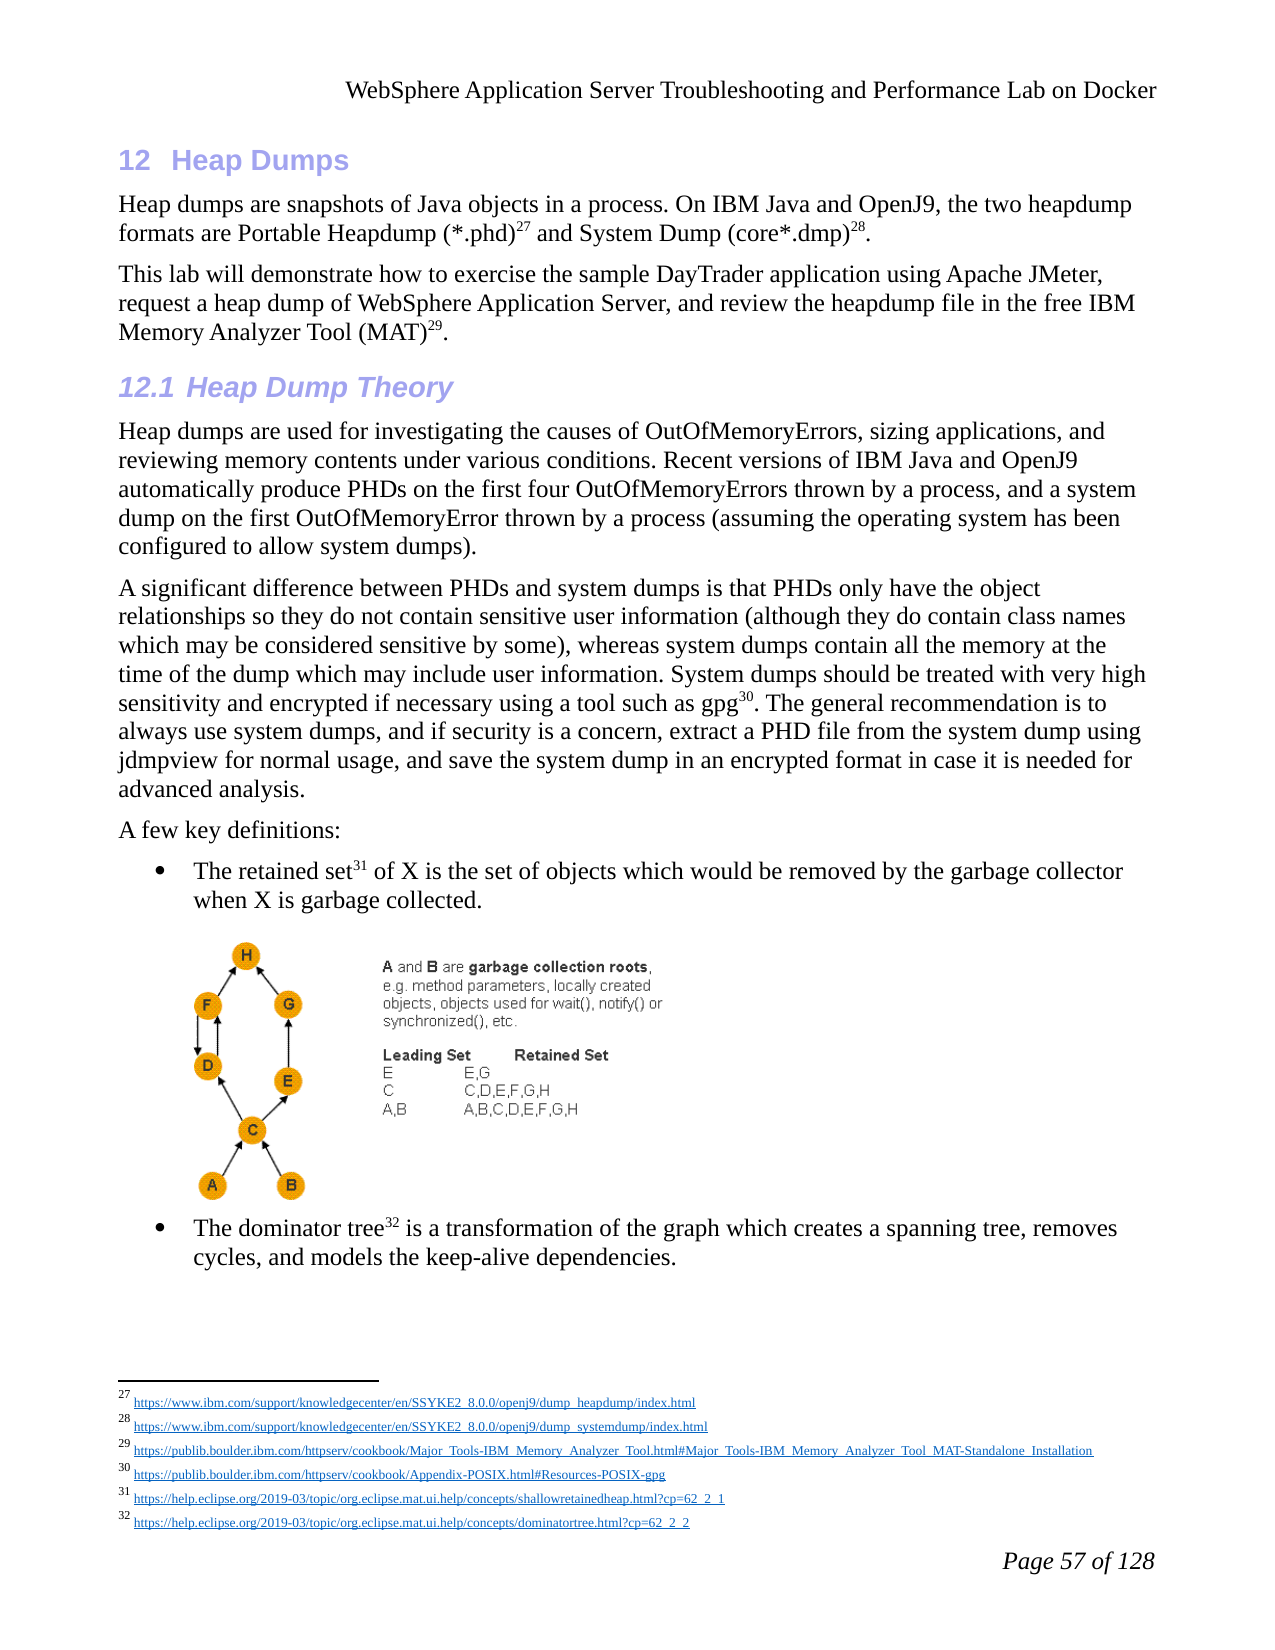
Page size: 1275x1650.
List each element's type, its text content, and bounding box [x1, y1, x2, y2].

text A significant difference between PHDs and system dumps is that PHDs only have the object relationships so they do not contain sensitive user information (although they do contain class names which may be considered sensitive by some), whereas system dumps contain all the memory at the time of the dump which may include user information. System dumps should be treated with very high sensitivity and encrypted if necessary using a tool such as gpg. The general recommendation is to always use system dumps, and if security is a concern, extract a PHD file from the system dump using jdmpview for normal usage, and save the system dump in an encrypted format in case it is needed for advanced analysis. [118, 573, 1157, 803]
text Heap dumps are used for investigating the causes of OutOfMemoryErrors, sizing applications, and reviewing memory contents under various conditions. Recent versions of IBM Java and OpenJ9 automatically produce PHDs on the first four OutOfMemoryErrors thrown by a process, and a system dump on the first OutOfMemoryError thrown by a process (assuming the operating system has been configured to allow system dumps). [118, 416, 1157, 560]
picture [193, 942, 677, 1201]
subtitle Heap Dumps [118, 143, 1157, 177]
text A few key definitions: [118, 815, 1157, 844]
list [156, 1213, 1157, 1300]
subtitle Heap Dump Theory [118, 370, 1157, 404]
text This lab will demonstrate how to exercise the sample DayTrader application using Apache JMeter, request a heap dump of WebSphere Application Server, and review the heapdump file in the free IBM Memory Analyzer Tool (MAT). [118, 259, 1157, 345]
text Heap dumps are snapshots of Java objects in a process. On IBM Java and OpenJ9, the two heapdump formats are Portable Heapdump (*.phd) and System Dump (core*.dmp). [118, 189, 1157, 247]
